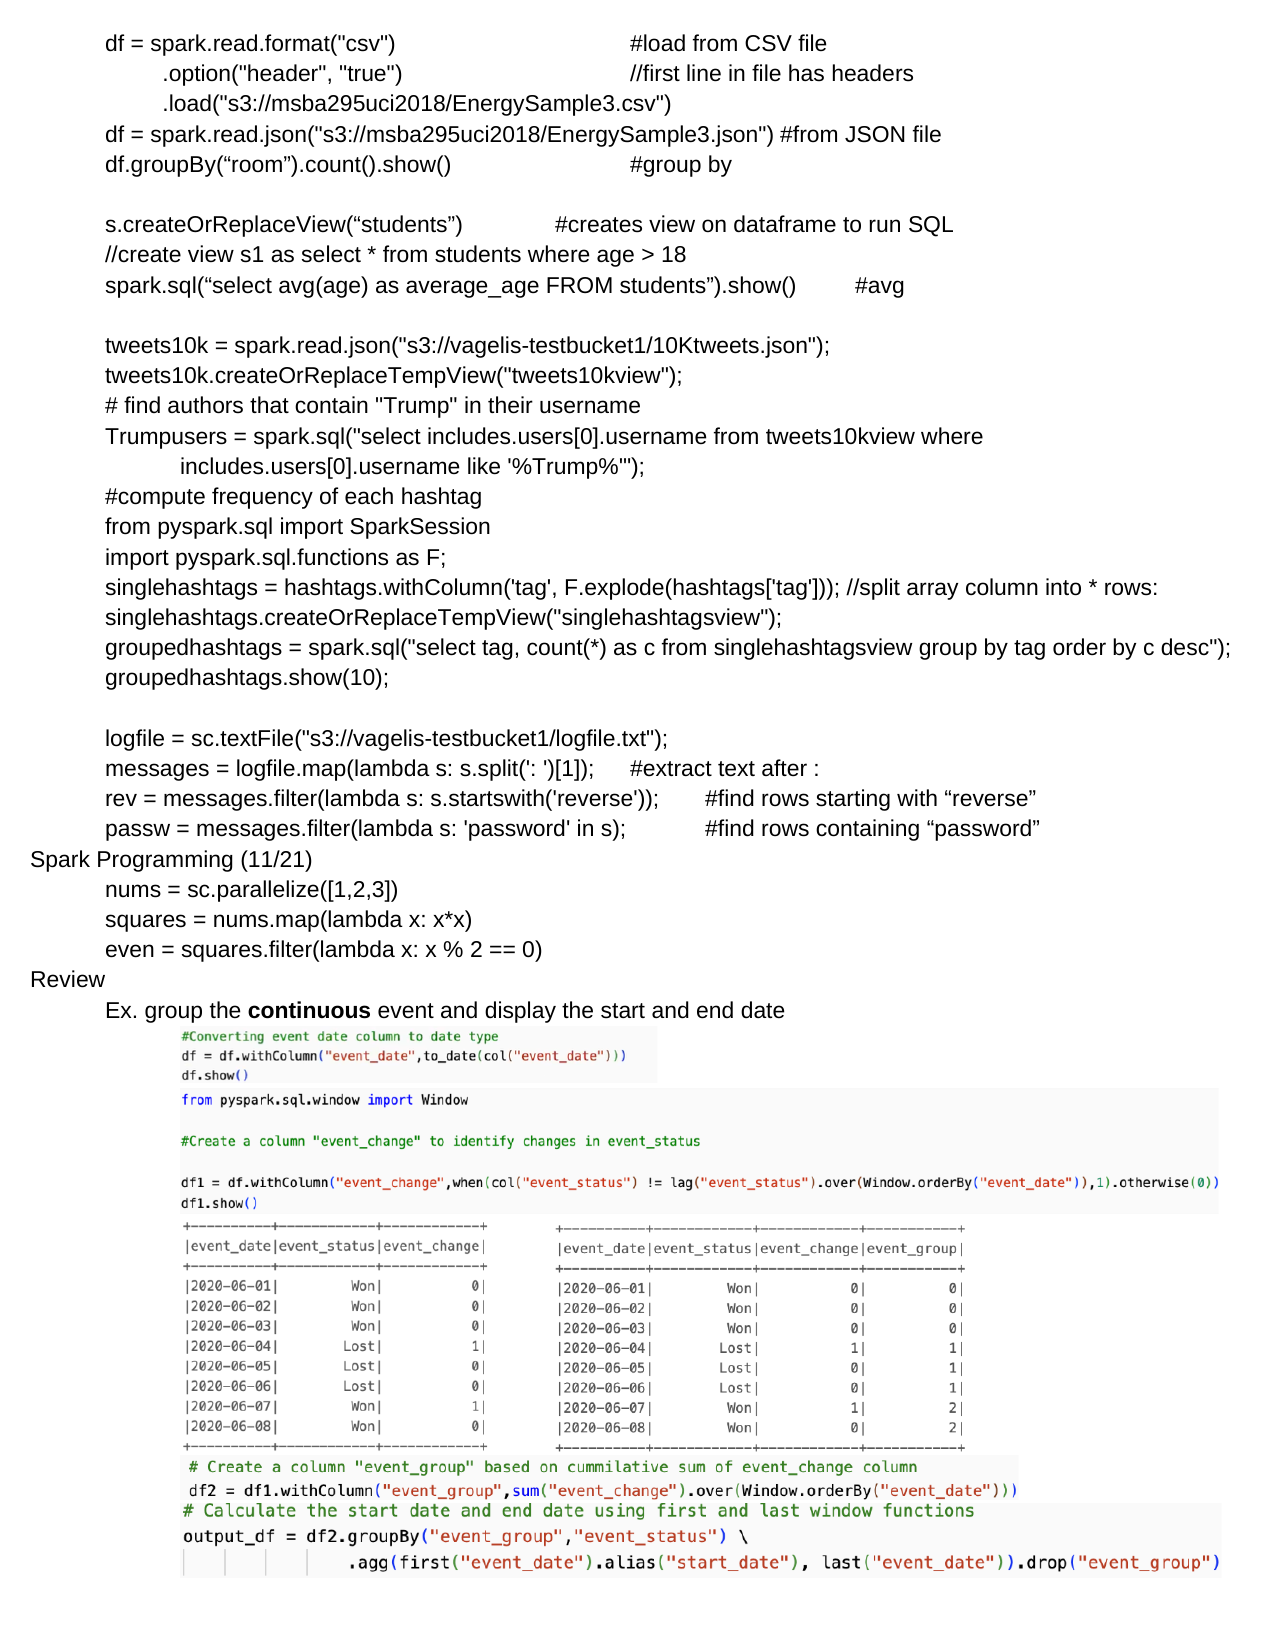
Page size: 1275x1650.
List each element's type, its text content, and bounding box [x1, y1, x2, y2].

text includes.users[0].username like '%Trump%'"); [180, 453, 1245, 479]
text groupedhashtags = spark.sql("select tag, count(*) as c from singlehashtagsview group by tag order by c desc"); [105, 634, 1245, 661]
picture [180, 1026, 658, 1083]
text #compute frequency of each hashtag [105, 483, 1245, 509]
text from pyspark.sql import SparkSession [105, 513, 1245, 540]
text groupedhashtags.show(10); [105, 664, 1245, 691]
text df.groupBy(“room”).count().show() #group by [105, 151, 1245, 177]
text squares = nums.map(lambda x: x*x) [105, 906, 1245, 932]
text df = spark.read.format("csv") #load from CSV file [105, 30, 1245, 56]
picture [180, 1222, 492, 1452]
text tweets10k.createOrReplaceTempView("tweets10kview"); [105, 362, 1245, 389]
text nums = sc.parallelize([1,2,3]) [105, 876, 1245, 902]
picture [555, 1217, 967, 1452]
text rev = messages.filter(lambda s: s.startswith('reverse')); #find rows starting with “reverse” [105, 785, 1245, 812]
text df = spark.read.json("s3://msba295uci2018/EnergySample3.json") #from JSON file [105, 121, 1245, 147]
text import pyspark.sql.functions as F; [105, 543, 1245, 570]
text even = squares.filter(lambda x: x % 2 == 0) [105, 936, 1245, 963]
text logfile = sc.textFile("s3://vagelis-testbucket1/logfile.txt"); [105, 725, 1245, 751]
text tweets10k = spark.read.json("s3://vagelis-testbucket1/10Ktweets.json"); [105, 332, 1245, 358]
text .option("header", "true") //first line in file has headers [105, 60, 1245, 87]
text singlehashtags.createOrReplaceTempView("singlehashtagsview"); [105, 604, 1245, 630]
text messages = logfile.map(lambda s: s.split(': ')[1]); #extract text after : [105, 755, 1245, 781]
text spark.sql(“select avg(age) as average_age FROM students”).show() #avg [105, 272, 1245, 298]
text Review [30, 966, 1245, 993]
text //create view s1 as select * from students where age > 18 [105, 241, 1245, 268]
picture [180, 1455, 1019, 1500]
text # find authors that contain "Trump" in their username [105, 392, 1245, 419]
text Spark Programming (11/21) [30, 846, 1245, 872]
text singlehashtags = hashtags.withColumn('tag', F.explode(hashtags['tag'])); //split array column into * rows: [105, 574, 1245, 600]
text Ex. group the continuous event and display the start and end date [105, 997, 1245, 1023]
picture [180, 1503, 1222, 1578]
text s.createOrReplaceView(“students”) #creates view on dataframe to run SQL [105, 211, 1245, 238]
text Trumpusers = spark.sql("select includes.users[0].username from tweets10kview where [105, 423, 1245, 449]
text .load("s3://msba295uci2018/EnergySample3.csv") [105, 90, 1245, 117]
picture [180, 1086, 1219, 1214]
text passw = messages.filter(lambda s: 'password' in s); #find rows containing “password” [105, 815, 1245, 842]
